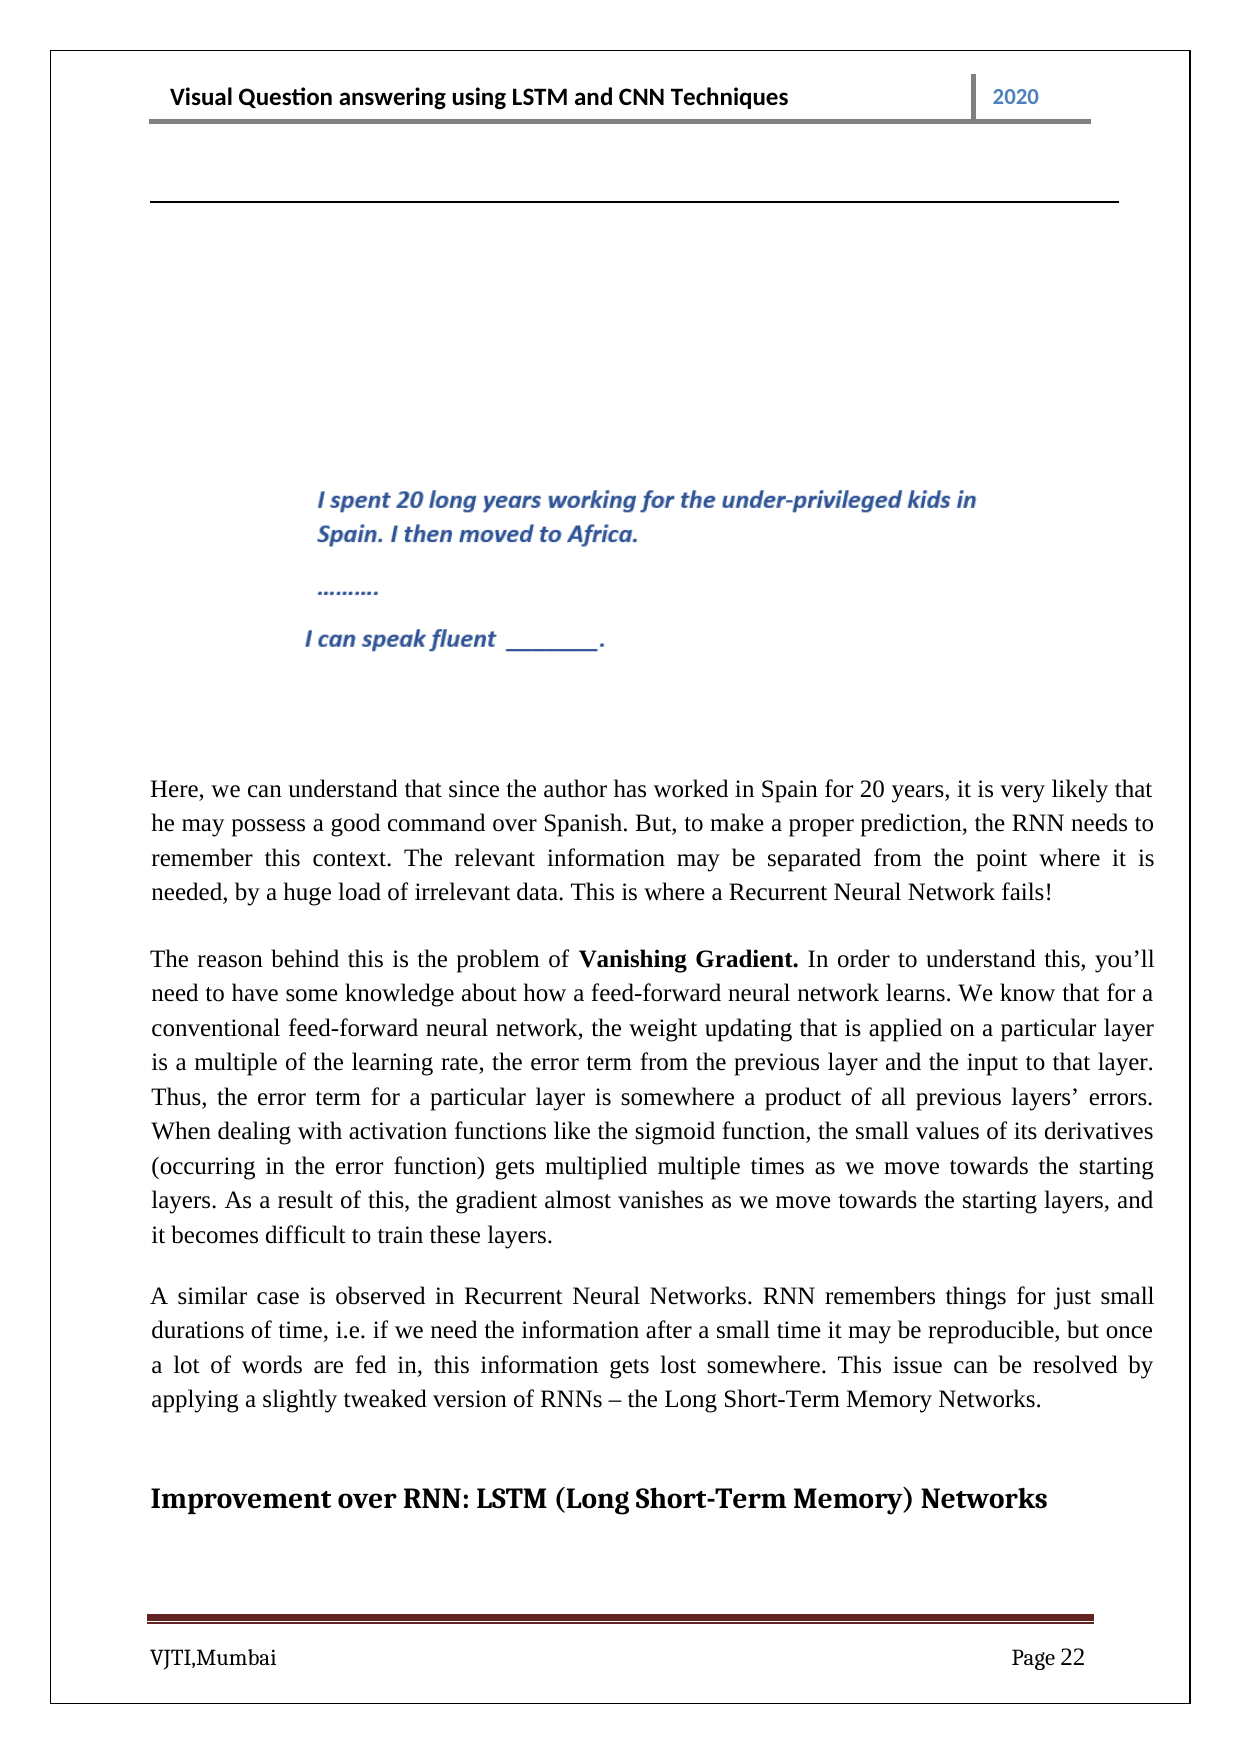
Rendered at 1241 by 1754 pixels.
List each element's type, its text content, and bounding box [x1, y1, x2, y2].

text A similar case is observed in Recurrent Neural Networks. RNN remembers things for just small durations of time, i.e. if we need the information after a small time it may be reproducible, but once a lot of words are fed in, this information gets lost somewhere. This issue can be resolved by applying a slightly tweaked version of RNNs – the Long Short-Term Memory Networks. [150, 1281, 1155, 1413]
text The reason behind this is the problem of Vanishing Gradient. In order to understand this, you’ll need to have some knowledge about how a feed-forward neural network learns. We know that for a conventional feed-forward neural network, the weight updating that is applied on a particular layer is a multiple of the learning rate, the error term from the previous layer and the input to that layer. Thus, the error term for a particular layer is somewhere a product of all previous layers’ errors. When dealing with activation functions like the sigmoid function, the small values of its derivatives (occurring in the error function) gets multiplied multiple times as we move towards the starting layers. As a result of this, the gradient almost vanishes as we move towards the starting layers, and it becomes difficult to train these layers. [150, 944, 1155, 1249]
subtitle Improvement over RNN: LSTM (Long Short-Term Memory) Networks [150, 1482, 1156, 1516]
picture [278, 433, 1027, 702]
text Here, we can understand that since the author has worked in Spain for 20 years, it is very likely that he may possess a good command over Spanish. But, to make a proper prediction, the RNN needs to remember this context. The relevant information may be separated from the point where it is needed, by a huge load of irrelevant data. This is where a Recurrent Neural Network fails! [150, 774, 1155, 906]
